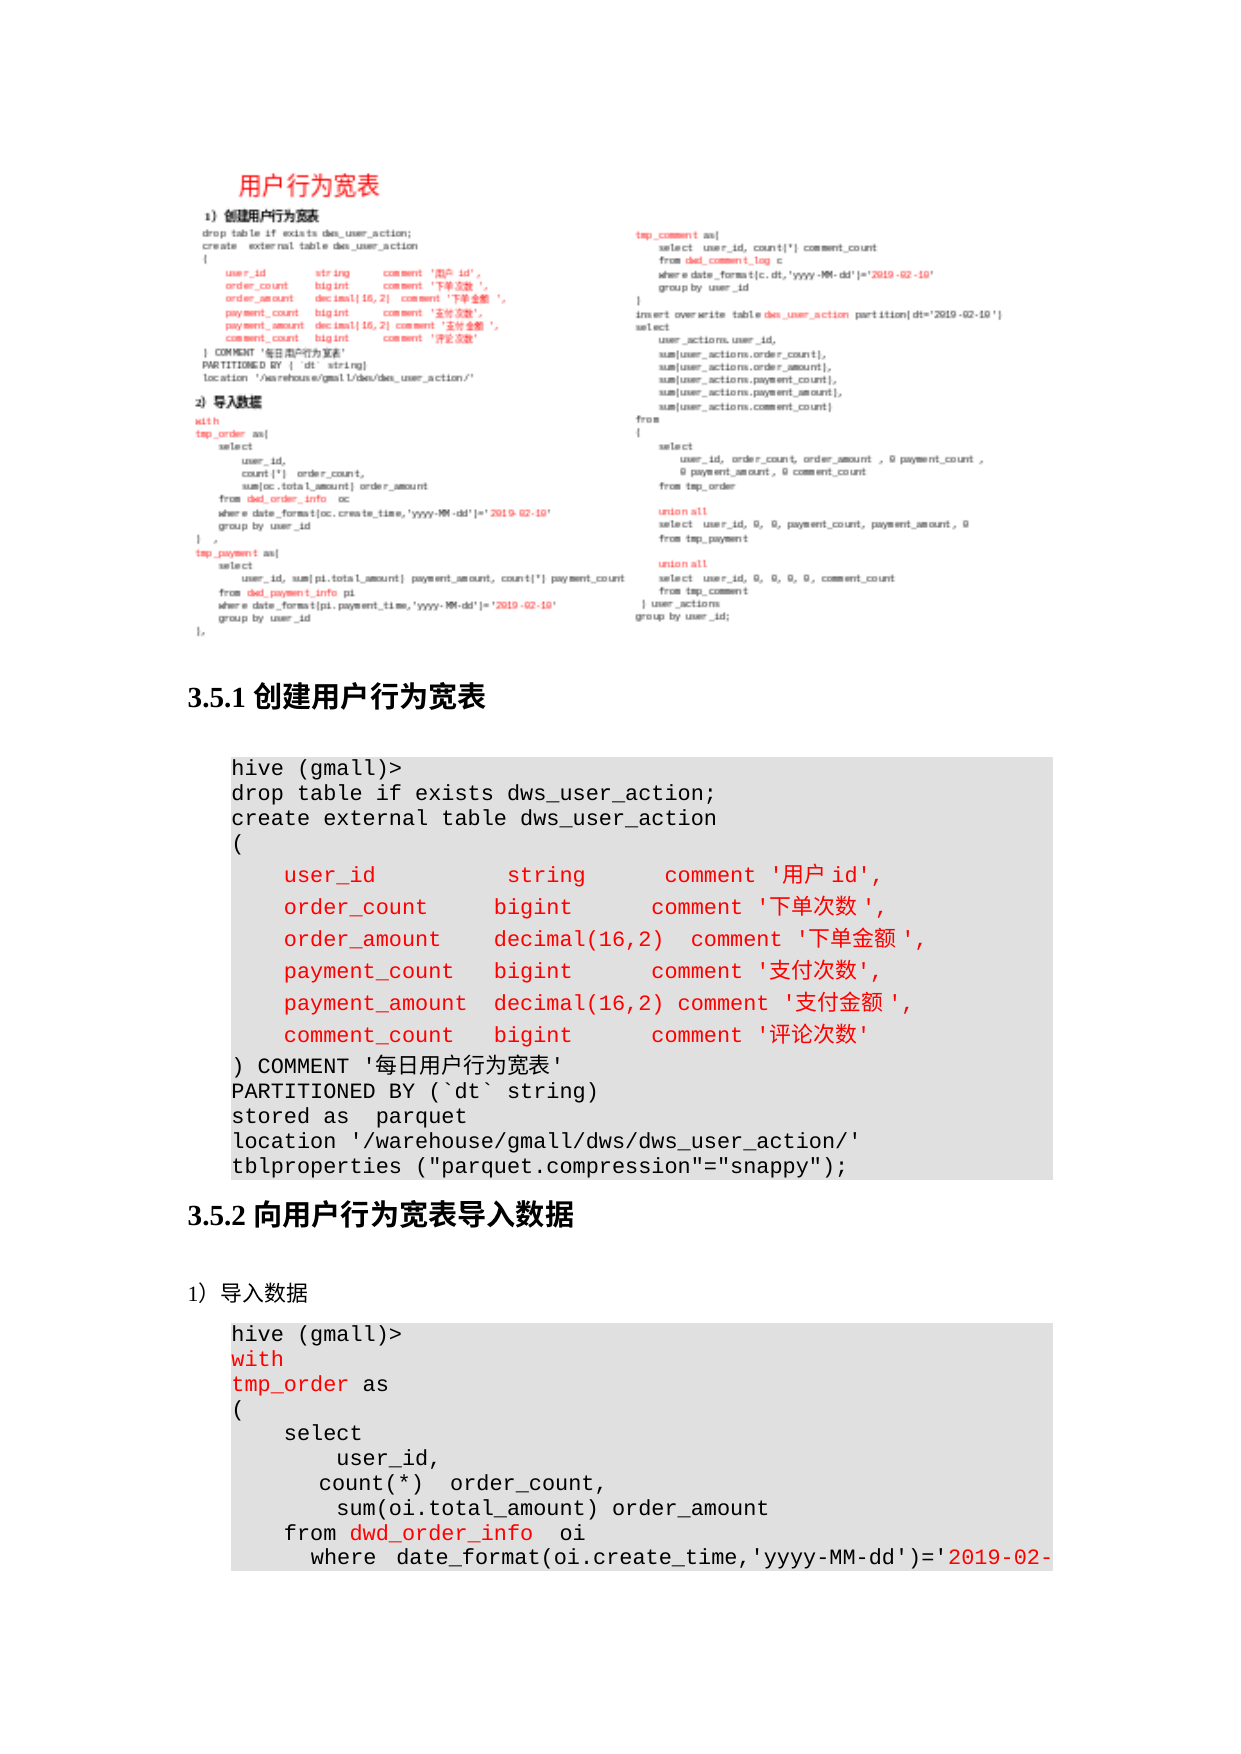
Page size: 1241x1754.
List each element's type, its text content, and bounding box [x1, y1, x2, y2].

text payment_count bigint comment '支付次数', [231, 953, 1053, 984]
text create external table dws_user_action [231, 807, 1053, 832]
text ( [231, 832, 1053, 857]
subtitle 3.5.1 创建用户行为宽表 [187, 662, 1053, 727]
text hive (gmall)> [231, 1323, 1053, 1348]
text ( [231, 1398, 1053, 1423]
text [231, 1547, 1053, 1571]
text select [231, 1423, 1053, 1447]
subtitle 3.5.2 向用户行为宽表导入数据 [187, 1180, 1053, 1245]
text with [231, 1348, 1053, 1373]
text count(*) order_count, [231, 1472, 1053, 1497]
text order_amount decimal(16,2) comment '下单金额 ', [231, 921, 1053, 953]
text tblproperties ("parquet.compression"="snappy"); [231, 1155, 1053, 1180]
text PARTITIONED BY (`dt` string) [231, 1081, 1053, 1105]
text from dwd_order_info oi [231, 1522, 1053, 1547]
text drop table if exists dws_user_action; [231, 782, 1053, 807]
text user_id, [231, 1447, 1053, 1472]
text payment_amount decimal(16,2) comment '支付金额 ', [231, 984, 1053, 1017]
text stored as parquet [231, 1105, 1053, 1130]
text comment_count bigint comment '评论次数' [231, 1017, 1053, 1048]
text order_count bigint comment '下单次数 ', [231, 889, 1053, 921]
text sum(oi.total_amount) order_amount [231, 1497, 1053, 1522]
text location '/warehouse/gmall/dws/dws_user_action/' [231, 1130, 1053, 1155]
text hive (gmall)> [231, 757, 1053, 782]
text ) COMMENT '每日用户行为宽表' [231, 1048, 1053, 1081]
text tmp_order as [231, 1373, 1053, 1398]
text 1）导入数据 [187, 1275, 1053, 1308]
text user_id string comment '用户 id', [231, 857, 1053, 889]
